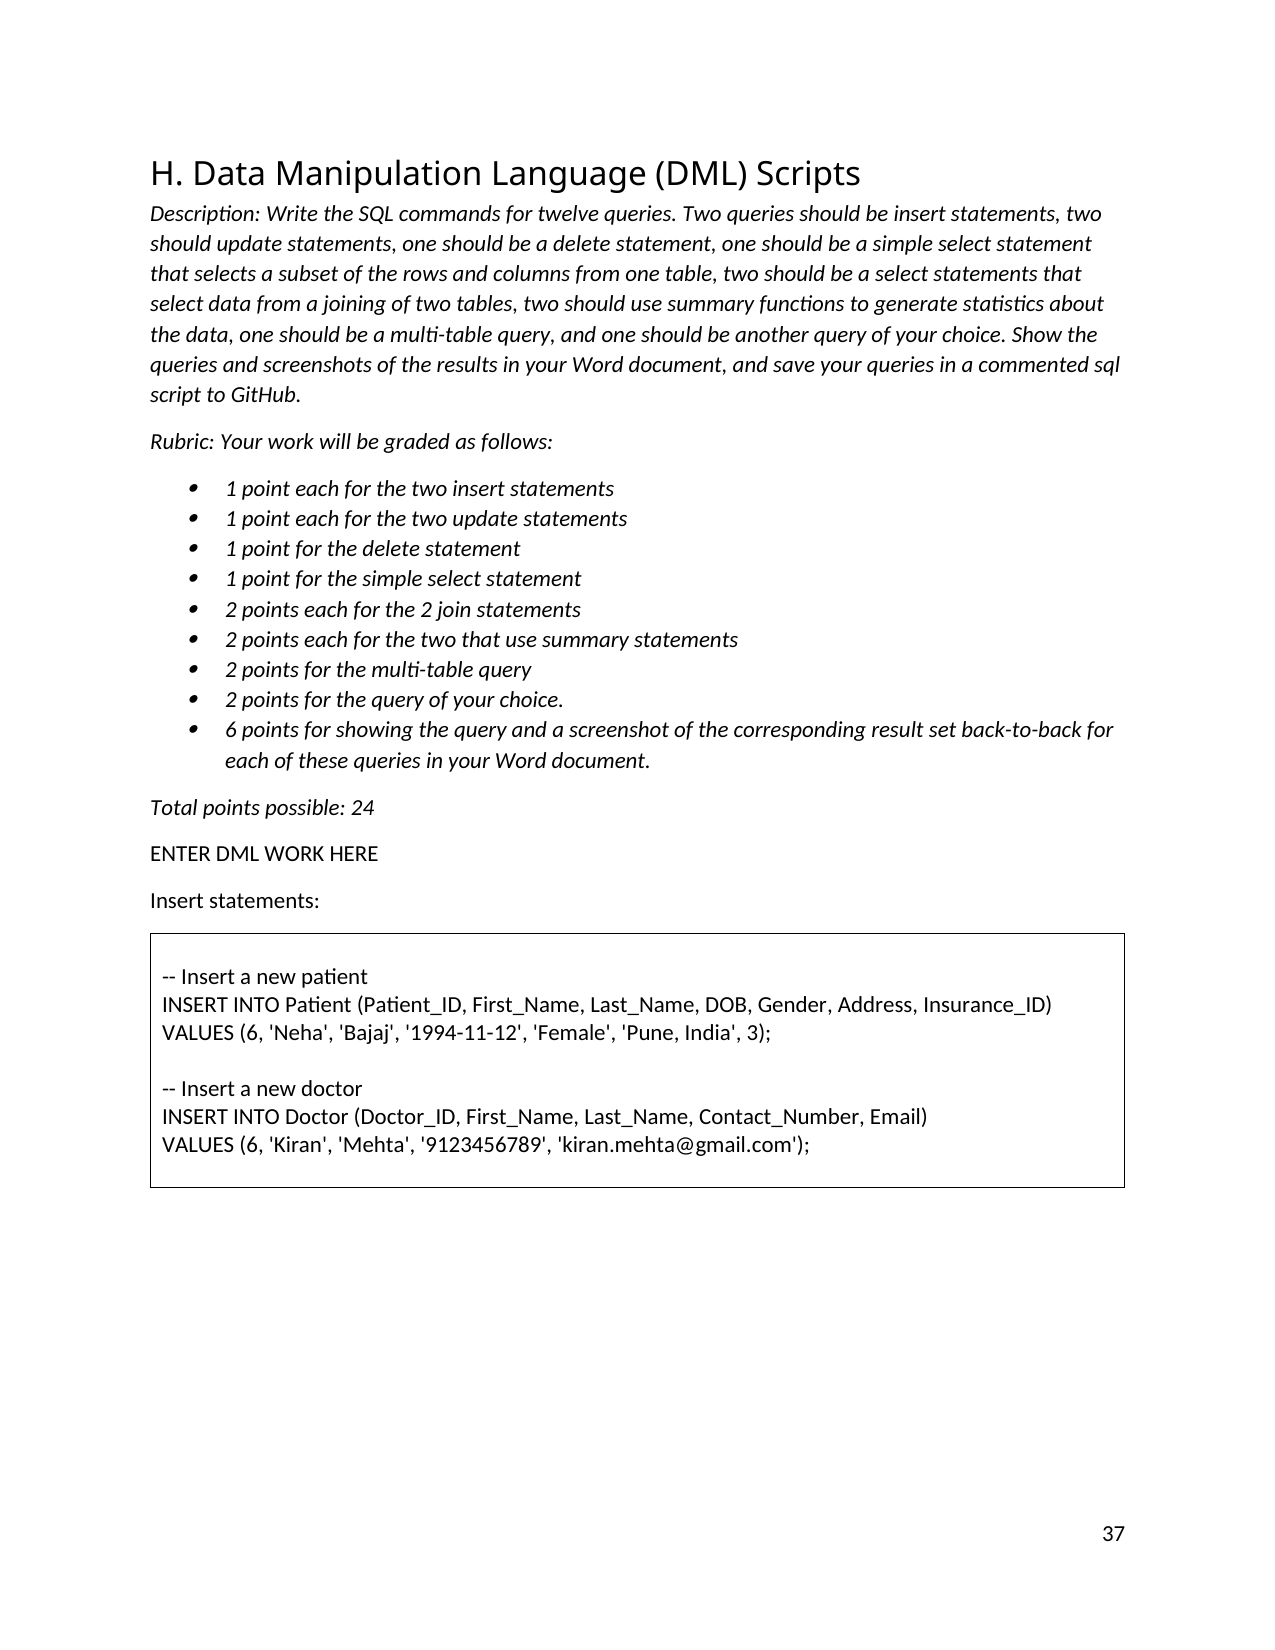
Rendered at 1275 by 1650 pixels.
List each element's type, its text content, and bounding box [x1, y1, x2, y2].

list 1 point for the delete statement [187, 534, 1125, 562]
list 1 point each for the two update statements [187, 504, 1125, 532]
list 2 points for the query of your choice. [187, 685, 1125, 713]
list 2 points each for the two that use summary statements [187, 625, 1125, 653]
text Rubric: Your work will be graded as follows: [150, 427, 1125, 455]
list 2 points each for the 2 join statements [187, 595, 1125, 623]
text Total points possible: 24 [150, 793, 1125, 821]
list 6 points for showing the query and a screenshot of the corresponding result set back-to-back for each of these queries in your Word document. [187, 716, 1125, 774]
list 2 points for the multi-table query [187, 655, 1125, 683]
text Insert statements: [150, 886, 1125, 914]
text ENTER DML WORK HERE [150, 839, 1125, 868]
subtitle H. Data Manipulation Language (DML) Scripts [150, 150, 1125, 195]
list 1 point each for the two insert statements [187, 474, 1125, 502]
table_header -- Insert a new patient INSERT INTO Patient (Patient_ID, First_Name, Last_Name, DOB, Gender, Address, Insurance_ID) VALUES (6, 'Neha', 'Bajaj', '1994-11-12', 'Female', 'Pune, India', 3); -- Insert a new doctor INSERT INTO Doctor (Doctor_ID, First_Name, Last_Name, Contact_Number, Email) VALUES (6, 'Kiran', 'Mehta', '9123456789', 'kiran.mehta@gmail.com'); [151, 934, 1124, 1187]
list 1 point for the simple select statement [187, 564, 1125, 593]
text Description: Write the SQL commands for twelve queries. Two queries should be insert statements, two should update statements, one should be a delete statement, one should be a simple select statement that selects a subset of the rows and columns from one table, two should be a select statements that select data from a joining of two tables, two should use summary functions to generate statistics about the data, one should be a multi-table query, and one should be another query of your choice. Show the queries and screenshots of the results in your Word document, and save your queries in a commented sql script to GitHub. [150, 199, 1125, 408]
